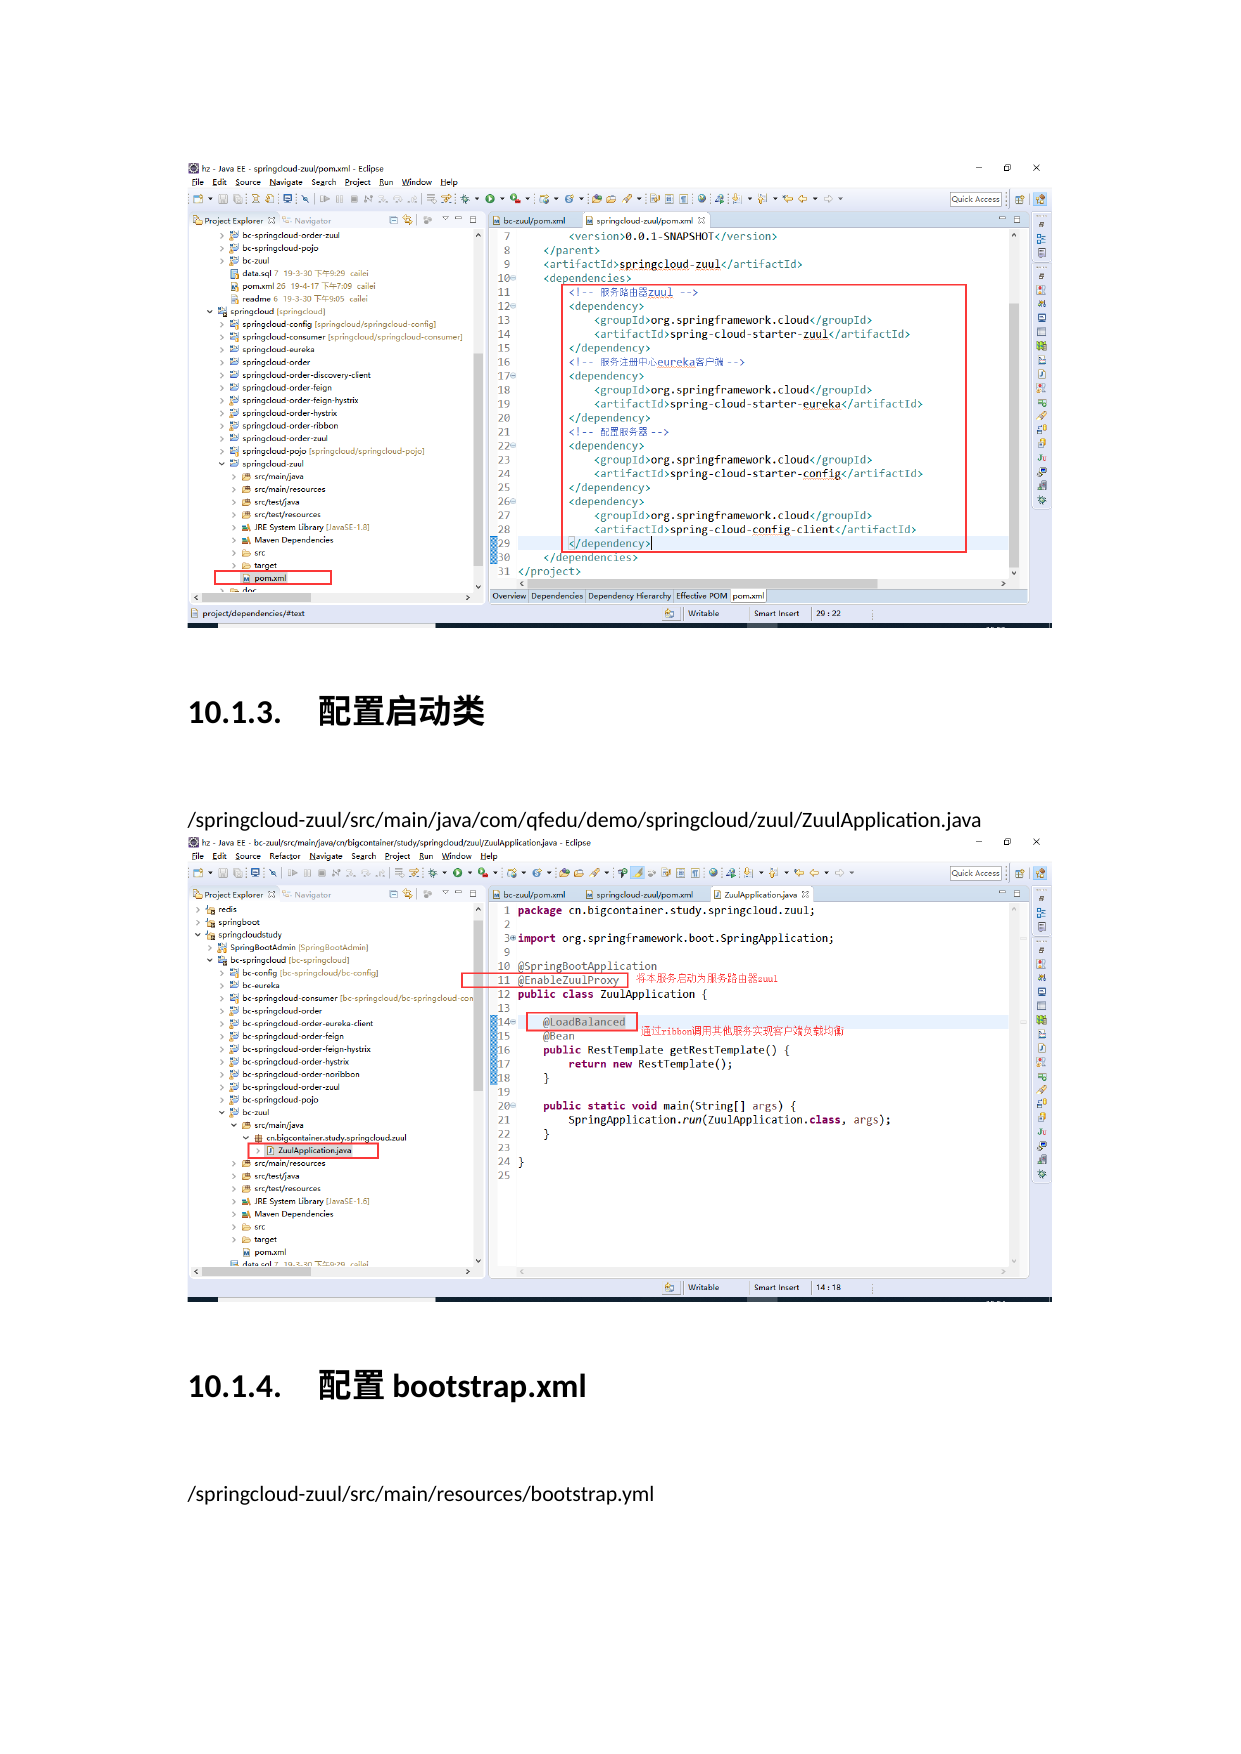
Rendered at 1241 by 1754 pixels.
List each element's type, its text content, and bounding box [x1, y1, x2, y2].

subtitle 配置启动类 [187, 677, 1053, 742]
subtitle 配置bootstrap.xml [187, 1350, 1053, 1415]
picture [187, 162, 1052, 628]
picture [187, 835, 1052, 1302]
text /springcloud-zuul/src/main/resources/bootstrap.yml [187, 1477, 1053, 1510]
text /springcloud-zuul/src/main/java/com/qfedu/demo/springcloud/zuul/ZuulApplication.java [187, 803, 1053, 836]
